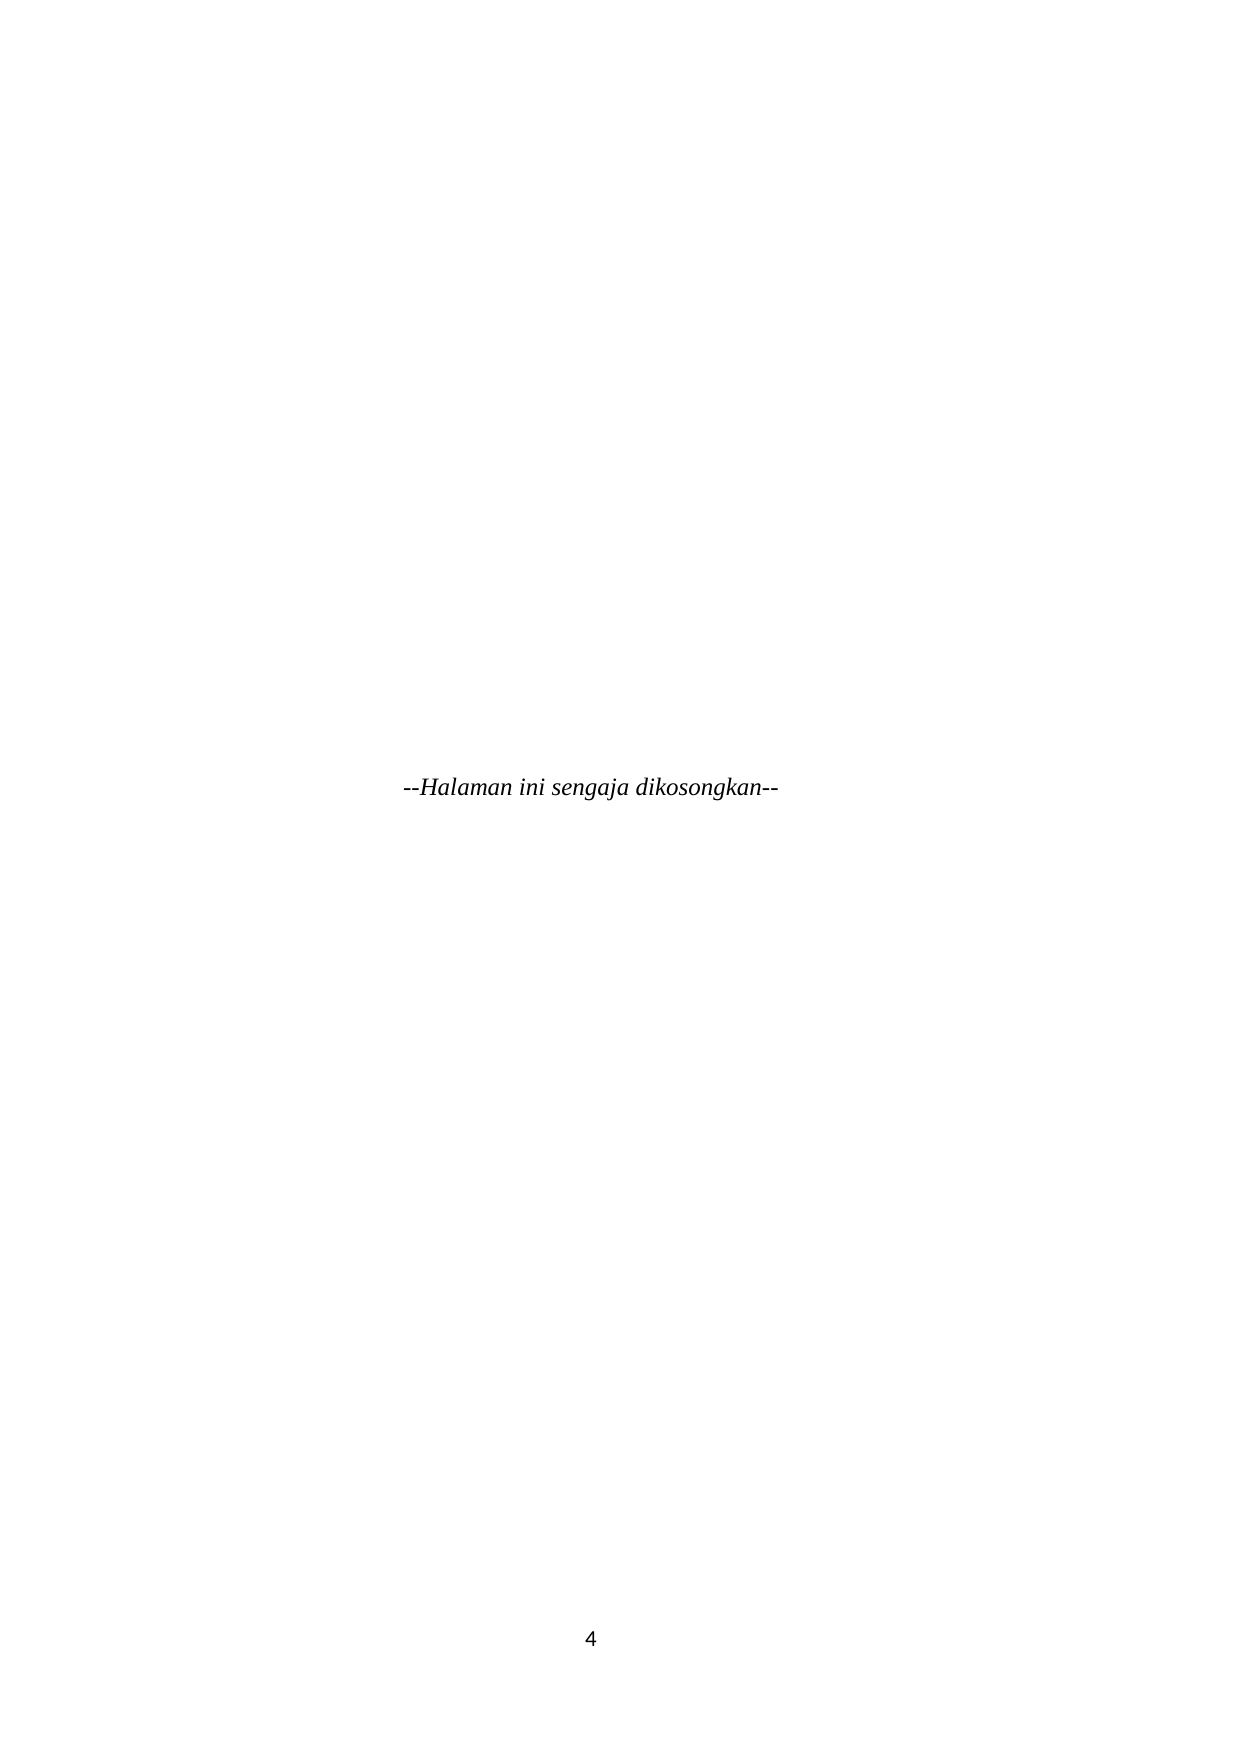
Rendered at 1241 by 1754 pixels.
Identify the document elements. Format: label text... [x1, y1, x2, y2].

text --Halaman ini sengaja dikosongkan-- [177, 772, 1004, 801]
